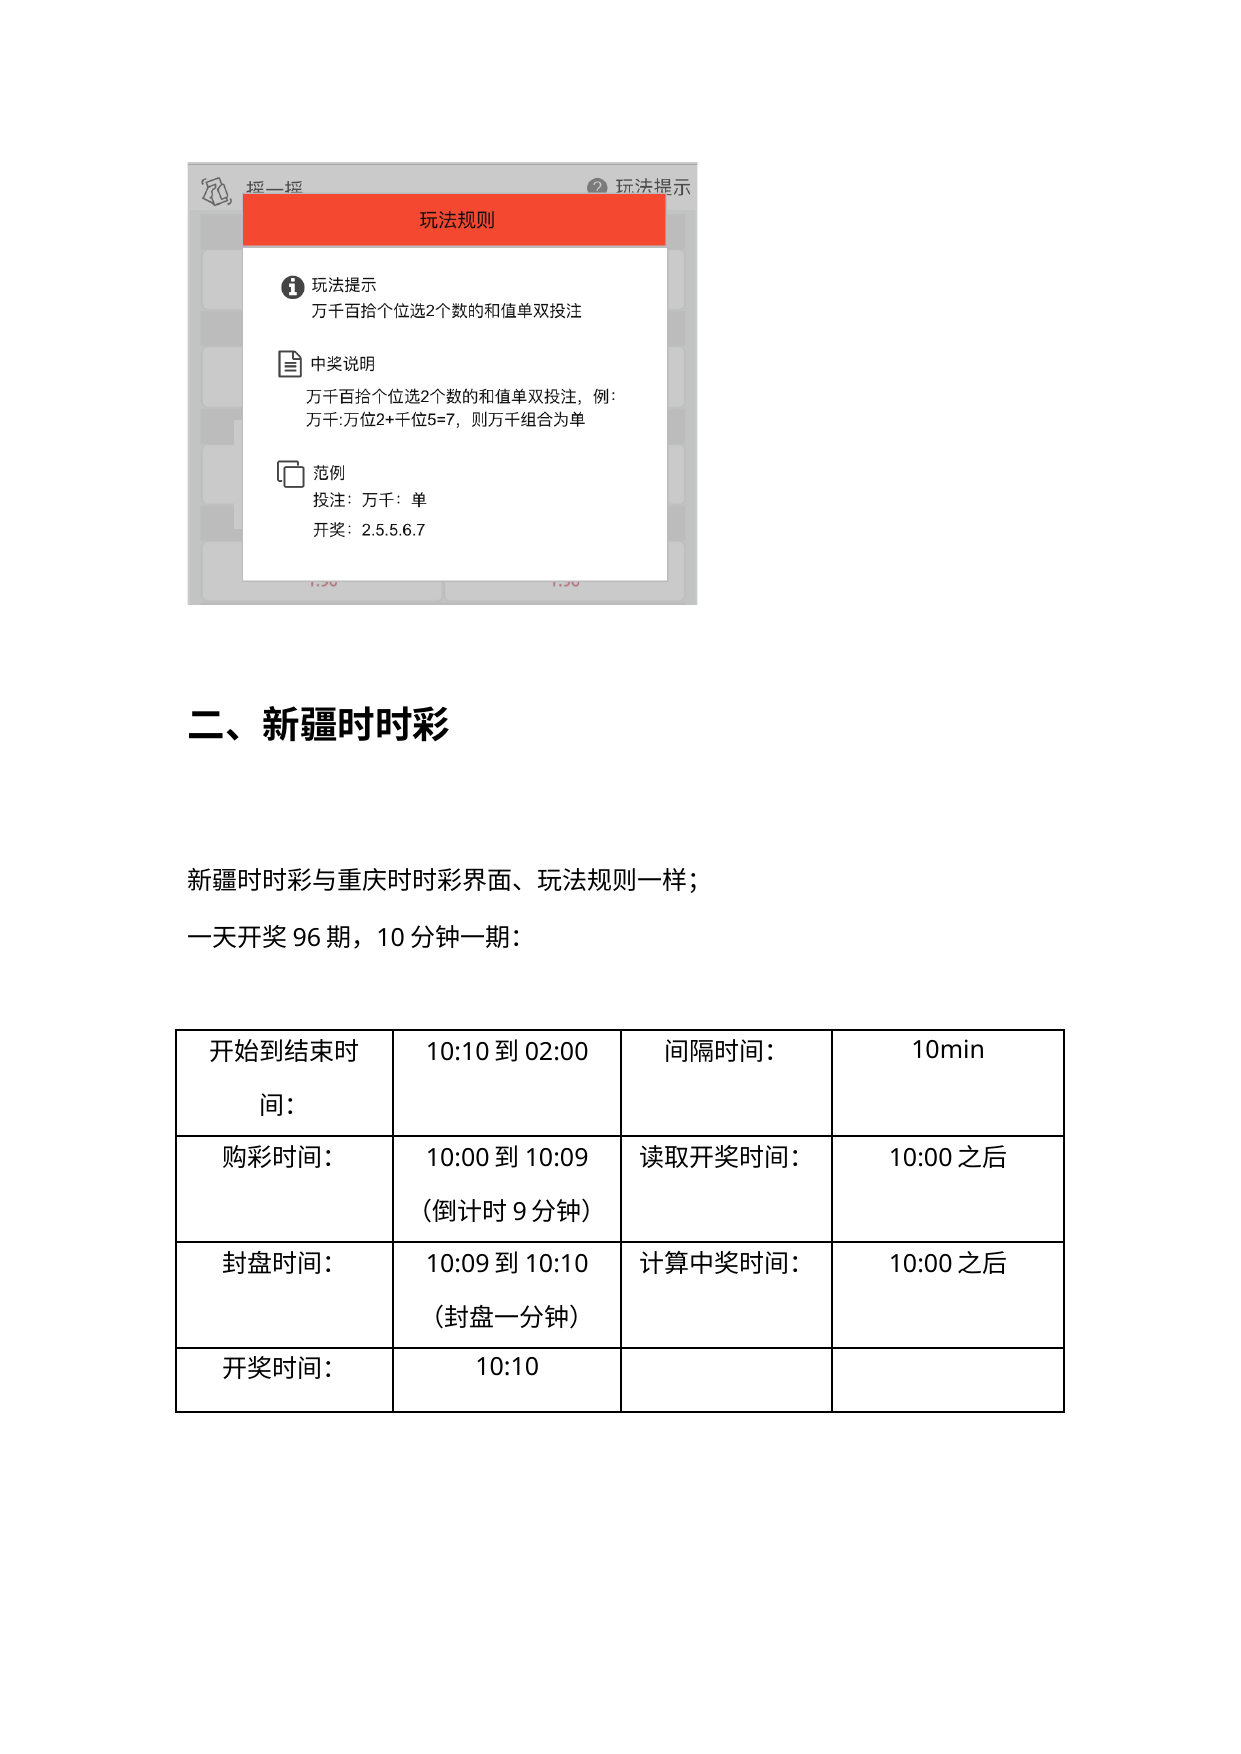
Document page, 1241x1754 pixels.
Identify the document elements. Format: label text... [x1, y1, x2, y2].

table_cell 购彩时间： [177, 1137, 392, 1241]
table_cell 读取开奖时间： [622, 1137, 831, 1241]
table_header 开始到结束时间： [177, 1031, 392, 1135]
table_cell 10:10 [394, 1349, 620, 1411]
table_cell [622, 1349, 831, 1411]
table_header 间隔时间： [622, 1031, 831, 1135]
table_cell 计算中奖时间： [622, 1243, 831, 1347]
table_cell 10:00到10:09 （倒计时9分钟） [394, 1137, 620, 1241]
table_cell [833, 1349, 1063, 1411]
table_cell 10:00之后 [833, 1243, 1063, 1347]
table_cell 开奖时间： [177, 1349, 392, 1411]
table_cell 10:09到10:10 （封盘一分钟） [394, 1243, 620, 1347]
subtitle 新疆时时彩 [187, 695, 1053, 749]
table_header 10:10到02:00 [394, 1031, 620, 1135]
text 新疆时时彩与重庆时时彩界面、玩法规则一样； [187, 860, 1053, 897]
table_cell 10:00之后 [833, 1137, 1063, 1241]
text 一天开奖96期，10分钟一期： [187, 917, 1053, 954]
table_header 10min [833, 1031, 1063, 1135]
picture [187, 162, 698, 605]
table_cell 封盘时间： [177, 1243, 392, 1347]
